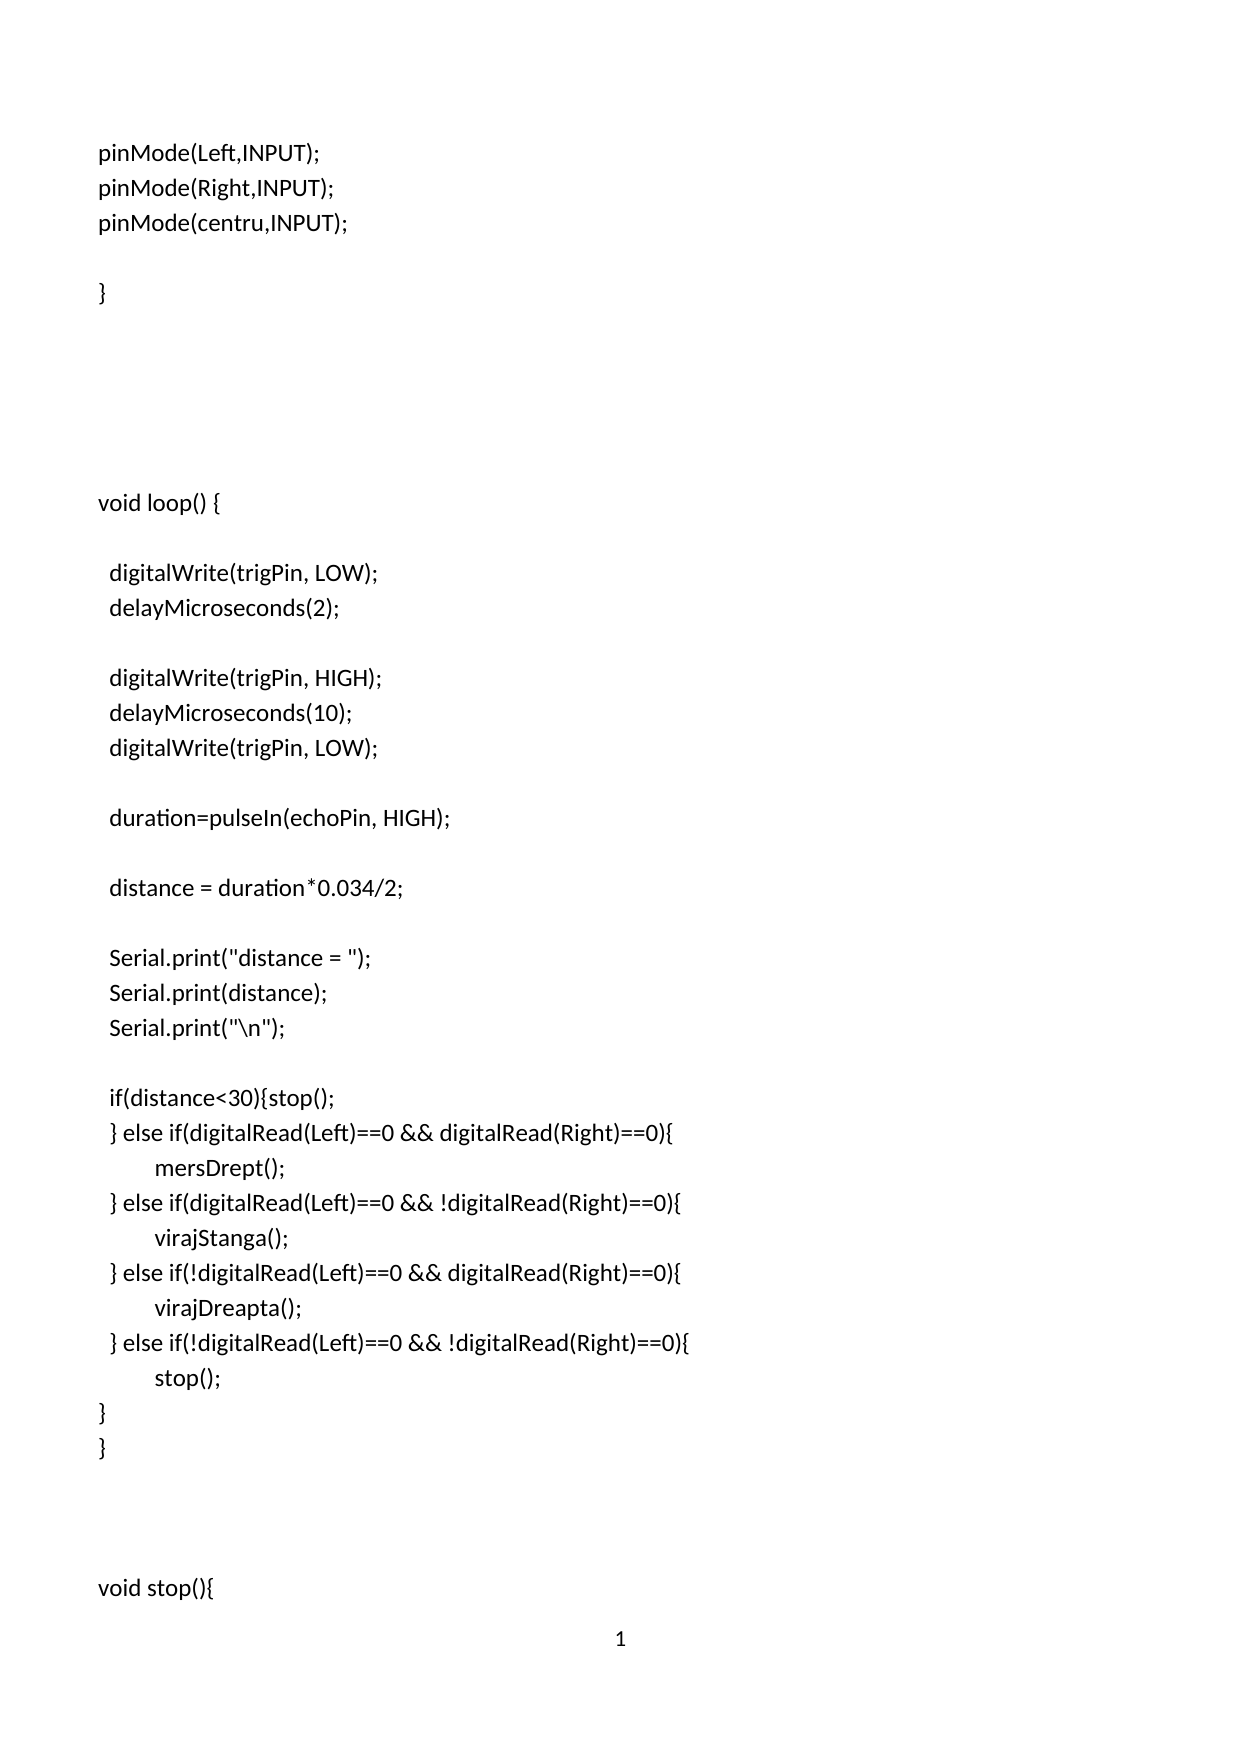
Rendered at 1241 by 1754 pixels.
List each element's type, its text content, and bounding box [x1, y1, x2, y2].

text pinMode(centru,INPUT); [98, 207, 1136, 238]
text stop(); [98, 1362, 1136, 1393]
text pinMode(Left,INPUT); [98, 137, 1136, 168]
text } [98, 1432, 1136, 1463]
text mersDrept(); [98, 1152, 1136, 1183]
text } [98, 277, 1136, 308]
text } else if(digitalRead(Left)==0 && digitalRead(Right)==0){ [98, 1117, 1136, 1148]
text if(distance<30){stop(); [98, 1082, 1136, 1113]
text Serial.print(distance); [98, 977, 1136, 1008]
text Serial.print("distance = "); [98, 942, 1136, 973]
text } else if(digitalRead(Left)==0 && !digitalRead(Right)==0){ [98, 1187, 1136, 1218]
text pinMode(Right,INPUT); [98, 172, 1136, 203]
text } else if(!digitalRead(Left)==0 && digitalRead(Right)==0){ [98, 1257, 1136, 1288]
text } else if(!digitalRead(Left)==0 && !digitalRead(Right)==0){ [98, 1327, 1136, 1358]
text delayMicroseconds(2); [98, 592, 1136, 623]
text virajDreapta(); [98, 1292, 1136, 1323]
text distance = duration*0.034/2; [98, 872, 1136, 903]
text digitalWrite(trigPin, HIGH); [98, 662, 1136, 693]
text void loop() { [98, 487, 1136, 518]
text delayMicroseconds(10); [98, 697, 1136, 728]
text } [98, 1397, 1136, 1428]
text digitalWrite(trigPin, LOW); [98, 732, 1136, 763]
text Serial.print("\n"); [98, 1012, 1136, 1043]
text void stop(){ [98, 1572, 1136, 1603]
text digitalWrite(trigPin, LOW); [98, 557, 1136, 588]
text duration=pulseIn(echoPin, HIGH); [98, 802, 1136, 833]
text virajStanga(); [98, 1222, 1136, 1253]
